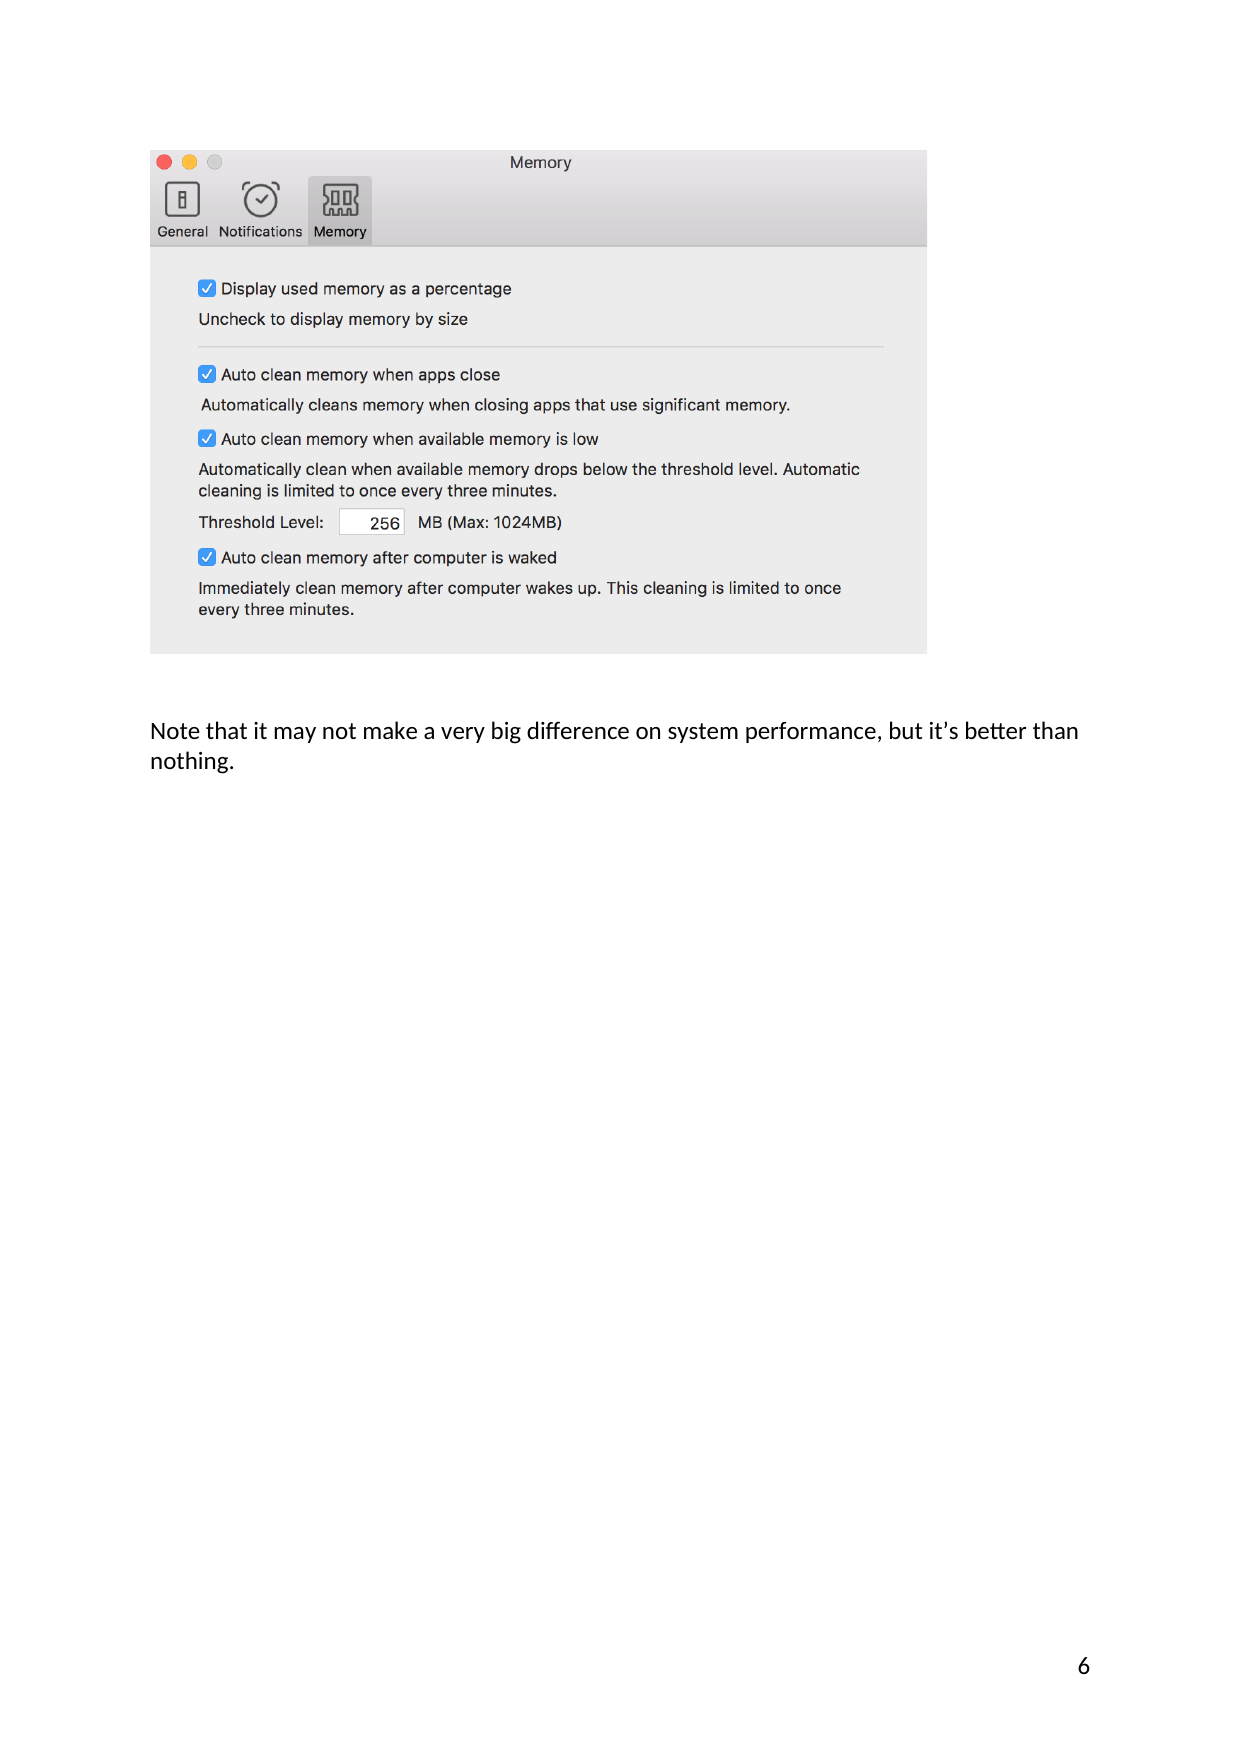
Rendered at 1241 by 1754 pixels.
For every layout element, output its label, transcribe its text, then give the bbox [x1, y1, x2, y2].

picture [150, 150, 928, 654]
text Note that it may not make a very big difference on system performance, but it’s better than nothing. [150, 715, 1090, 776]
